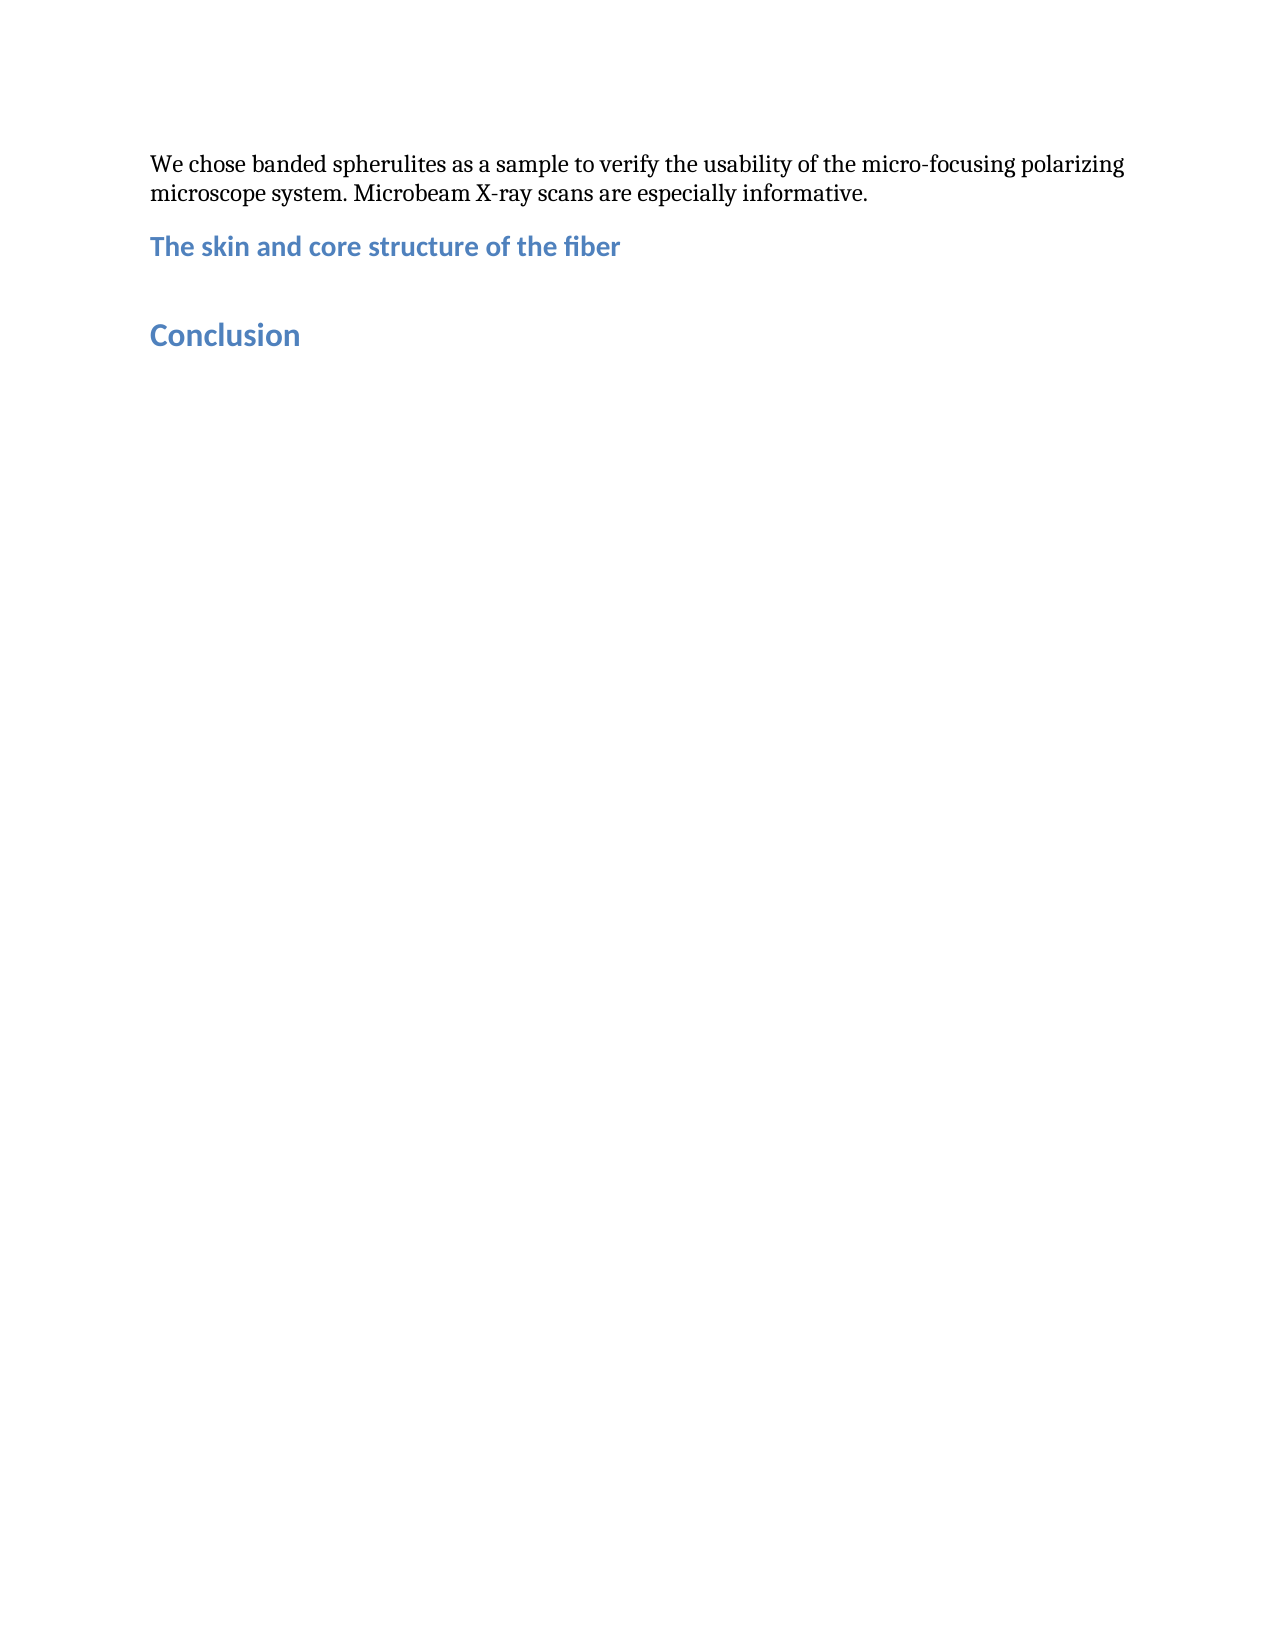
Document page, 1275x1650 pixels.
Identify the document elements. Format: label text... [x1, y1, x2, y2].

text We chose banded spherulites as a sample to verify the usability of the micro-focusing polarizing microscope system. Microbeam X-ray scans are especially informative. [150, 150, 1125, 207]
subtitle Conclusion [150, 314, 1125, 355]
subtitle The skin and core structure of the fiber [150, 228, 1125, 264]
